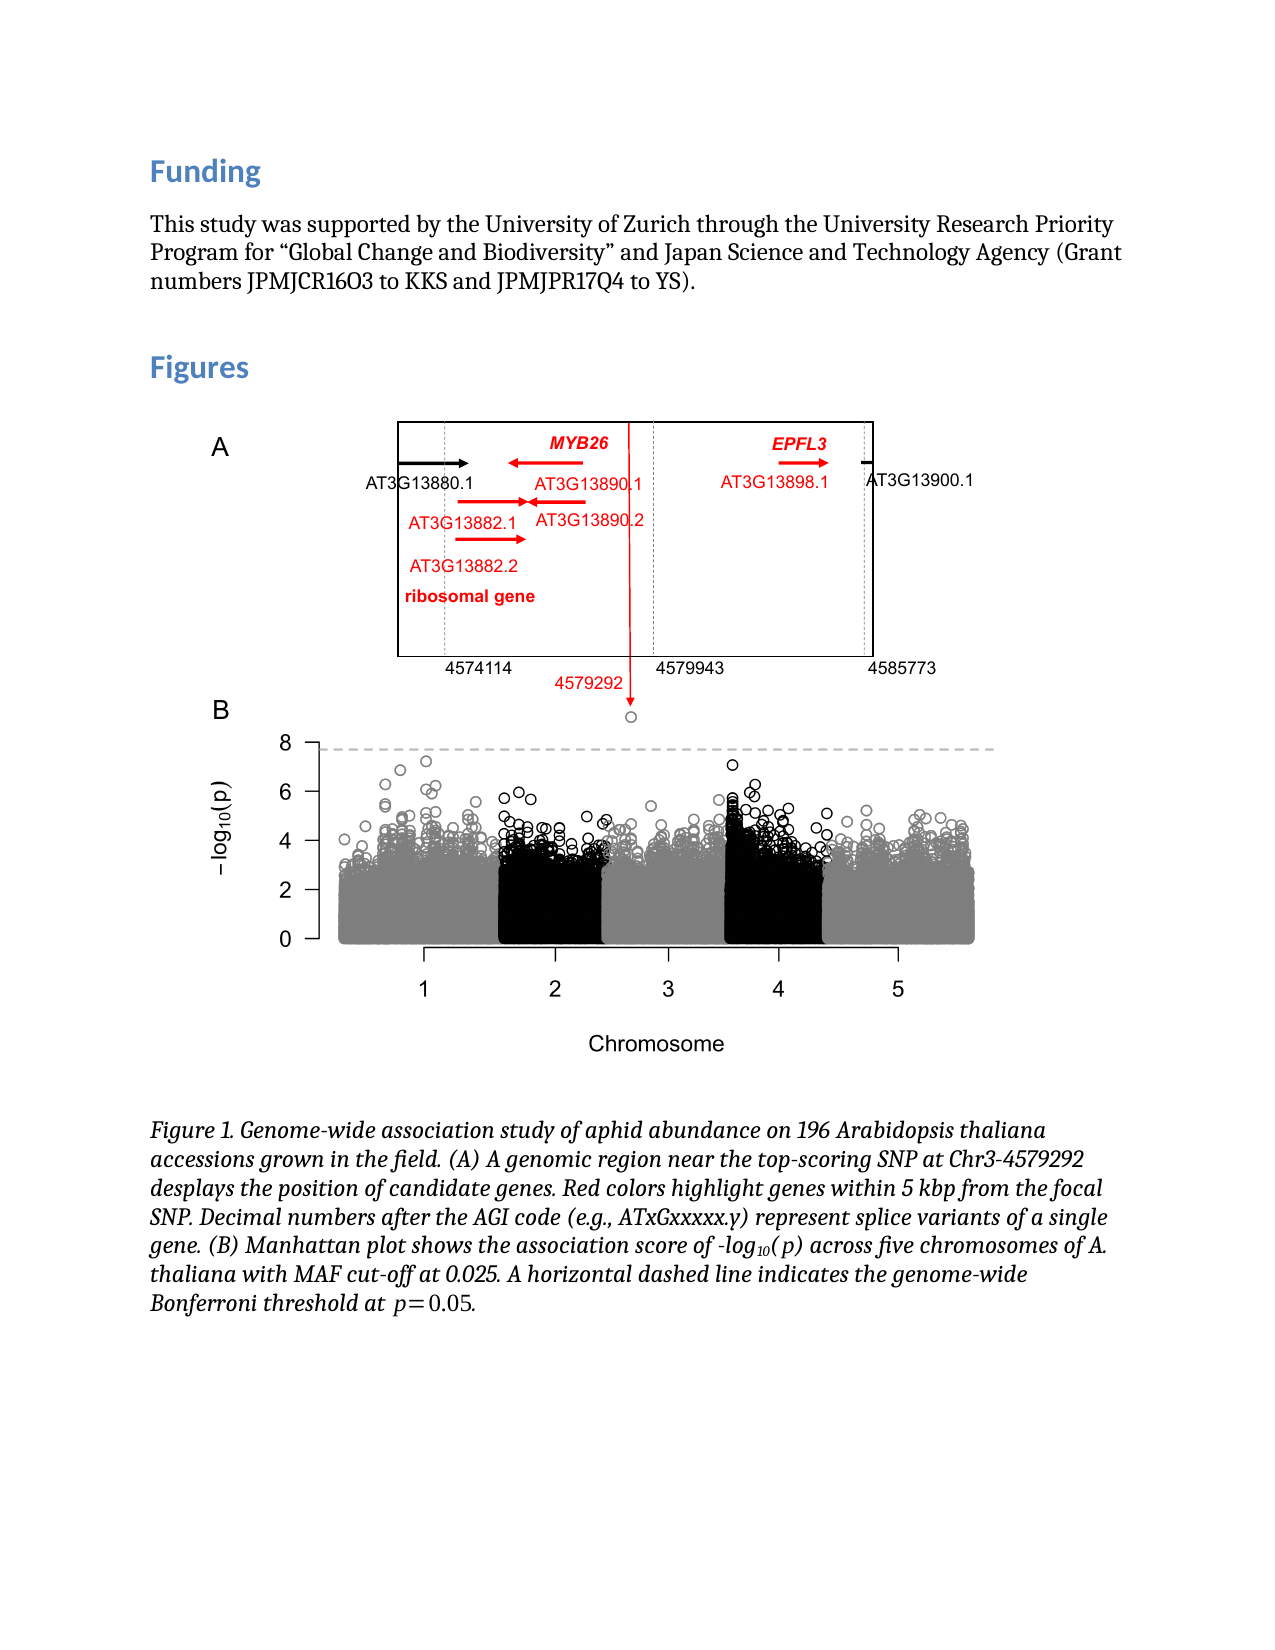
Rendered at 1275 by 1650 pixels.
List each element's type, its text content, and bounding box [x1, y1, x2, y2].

subtitle Funding [150, 150, 1125, 191]
subtitle Figures [150, 346, 1125, 386]
text This study was supported by the University of Zurich through the University Research Priority Program for “Global Change and Biodiversity” and Japan Science and Technology Agency (Grant numbers JPMJCR16O3 to KKS and JPMJPR17Q4 to YS). [150, 209, 1125, 296]
text Figure 1. Genome-wide association study of aphid abundance on 196 Arabidopsis thaliana accessions grown in the field. (A) A genomic region near the top-scoring SNP at Chr3-4579292 desplays the position of candidate genes. Red colors highlight genes within 5 kbp from the focal SNP. Decimal numbers after the AGI code (e.g., ATxGxxxxx.y) represent splice variants of a single gene. (B) Manhattan plot shows the association score of -log10() across five chromosomes of A. thaliana with MAF cut-off at 0.025. A horizontal dashed line indicates the genome-wide Bonferroni threshold at . [150, 1116, 1125, 1317]
